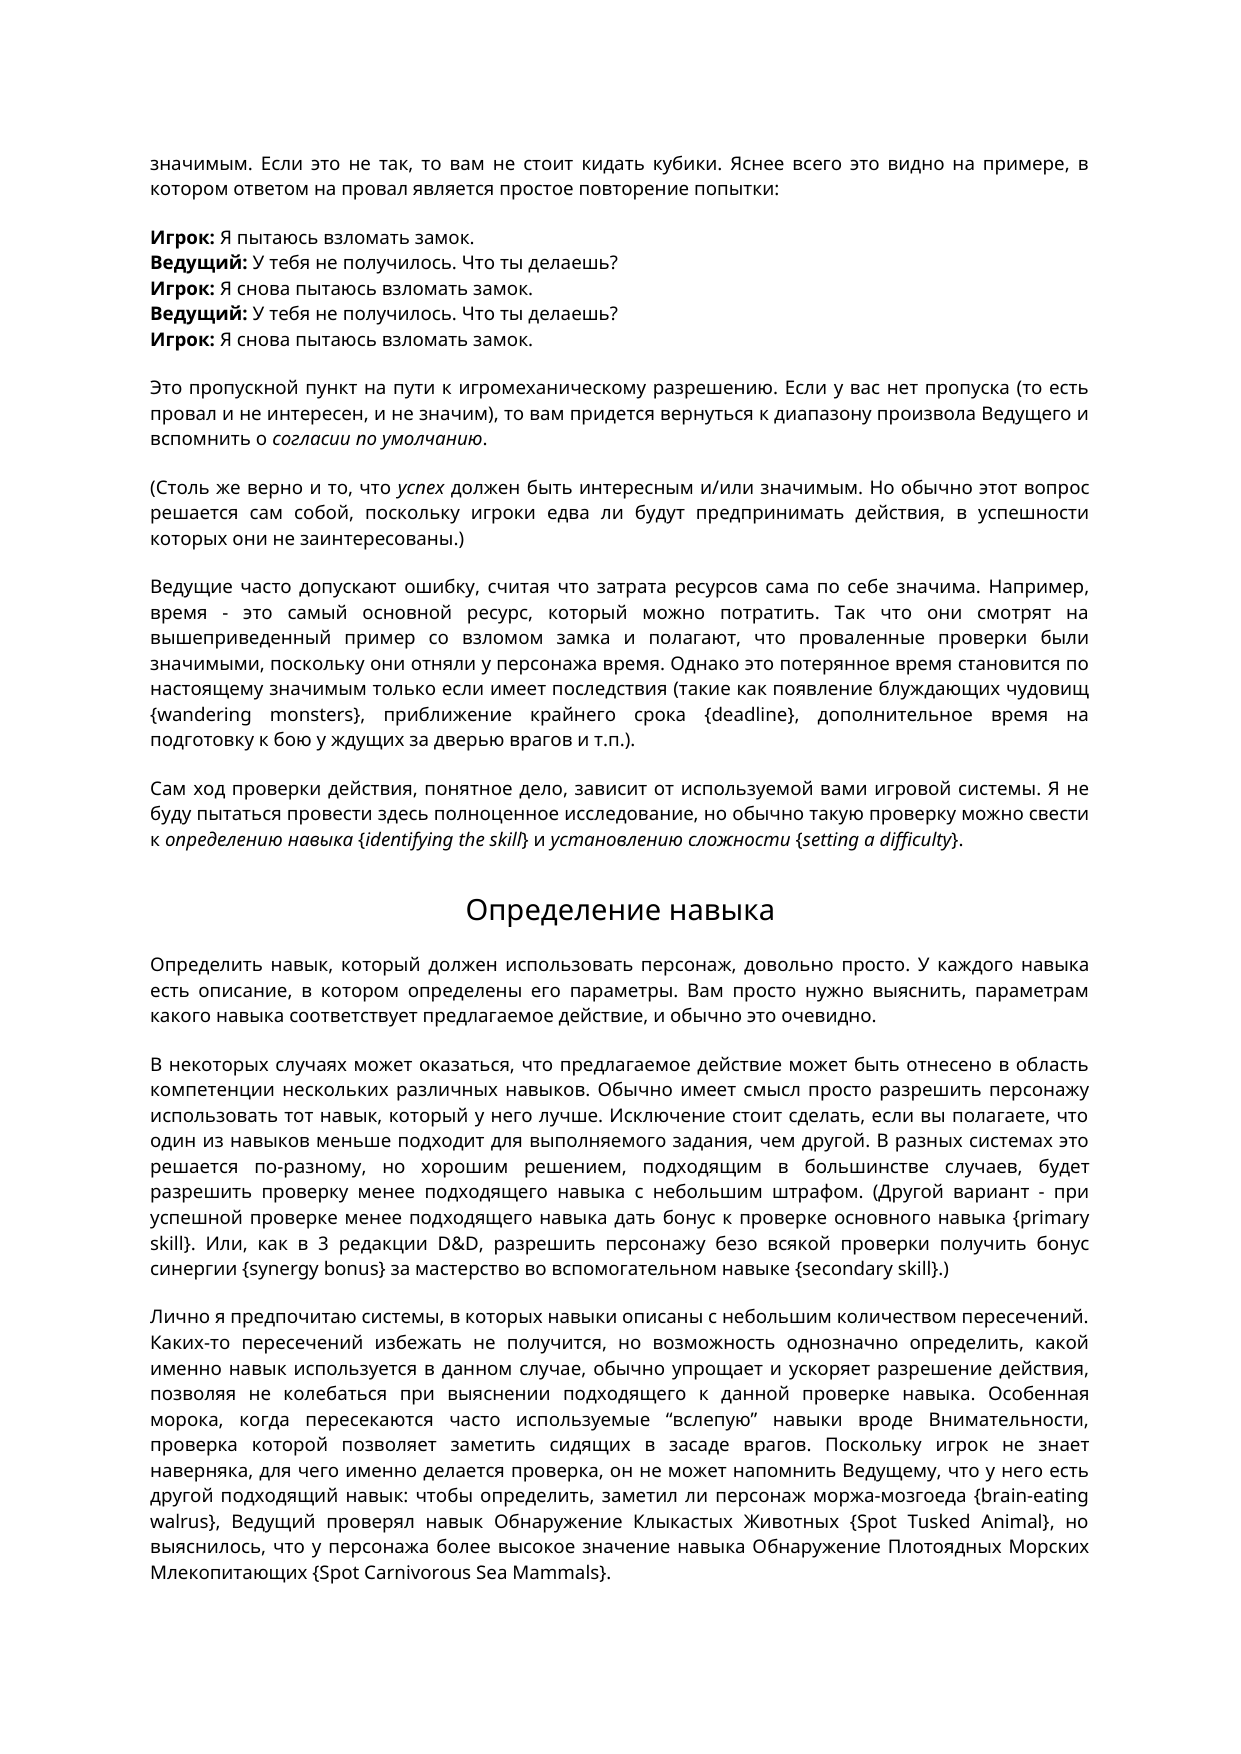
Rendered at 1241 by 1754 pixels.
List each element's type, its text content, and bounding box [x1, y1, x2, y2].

subtitle Определение навыка [150, 889, 1090, 929]
text В некоторых случаях может оказаться, что предлагаемое действие может быть отнесено в область компетенции нескольких различных навыков. Обычно имеет смысл просто разрешить персонажу использовать тот навык, который у него лучше. Исключение стоит сделать, если вы полагаете, что один из навыков меньше подходит для выполняемого задания, чем другой. В разных системах это решается по-разному, но хорошим решением, подходящим в большинстве случаев, будет разрешить проверку менее подходящего навыка с небольшим штрафом. (Другой вариант - при успешной проверке менее подходящего навыка дать бонус к проверке основного навыка {primary skill}. Или, как в 3 редакции D&D, разрешить персонажу безо всякой проверки получить бонус синергии {synergy bonus} за мастерство во вспомогательном навыке {secondary skill}.) [150, 1051, 1090, 1281]
text Это пропускной пункт на пути к игромеханическому разрешению. Если у вас нет пропуска (то есть провал и не интересен, и не значим), то вам придется вернуться к диапазону произвола Ведущего и вспомнить о согласии по умолчанию. [104, 374, 1090, 451]
text Определить навык, который должен использовать персонаж, довольно просто. У каждого навыка есть описание, в котором определены его параметры. Вам просто нужно выяснить, параметрам какого навыка соответствует предлагаемое действие, и обычно это очевидно. [150, 952, 1090, 1028]
text Сам ход проверки действия, понятное дело, зависит от используемой вами игровой системы. Я не буду пытаться провести здесь полноценное исследование, но обычно такую проверку можно свести к определению навыка {identifying the skill} и установлению сложности {setting a difficulty}. [150, 775, 1090, 852]
text Лично я предпочитаю системы, в которых навыки описаны с небольшим количеством пересечений. Каких-то пересечений избежать не получится, но возможность однозначно определить, какой именно навык используется в данном случае, обычно упрощает и ускоряет разрешение действия, позволяя не колебаться при выяснении подходящего к данной проверке навыка. Особенная морока, когда пересекаются часто используемые “вслепую” навыки вроде Внимательности, проверка которой позволяет заметить сидящих в засаде врагов. Поскольку игрок не знает наверняка, для чего именно делается проверка, он не может напомнить Ведущему, что у него есть другой подходящий навык: чтобы определить, заметил ли персонаж моржа-мозгоеда {brain-eating walrus}, Ведущий проверял навык Обнаружение Клыкастых Животных {Spot Tusked Animal}, но выяснилось, что у персонажа более высокое значение навыка Обнаружение Плотоядных Морских Млекопитающих {Spot Carnivorous Sea Mammals}. [150, 1304, 1090, 1584]
text Ведущие часто допускают ошибку, считая что затрата ресурсов сама по себе значима. Например, время - это самый основной ресурс, который можно потратить. Так что они смотрят на вышеприведенный пример со взломом замка и полагают, что проваленные проверки были значимыми, поскольку они отняли у персонажа время. Однако это потерянное время становится по настоящему значимым только если имеет последствия (такие как появление блуждающих чудовищ {wandering monsters}, приближение крайнего срока {deadline}, дополнительное время на подготовку к бою у ждущих за дверью врагов и т.п.). [150, 573, 1090, 752]
text Ведущий: У тебя не получилось. Что ты делаешь? [150, 301, 1090, 326]
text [150, 150, 1090, 201]
text Игрок: Я снова пытаюсь взломать замок. [150, 275, 1090, 301]
text Игрок: Я пытаюсь взломать замок. [150, 224, 1090, 249]
text Ведущий: У тебя не получилось. Что ты делаешь? [150, 249, 1090, 275]
text (Столь же верно и то, что успех должен быть интересным и/или значимым. Но обычно этот вопрос решается сам собой, поскольку игроки едва ли будут предпринимать действия, в успешности которых они не заинтересованы.) [150, 474, 1090, 551]
text Игрок: Я снова пытаюсь взломать замок. [150, 326, 1090, 352]
